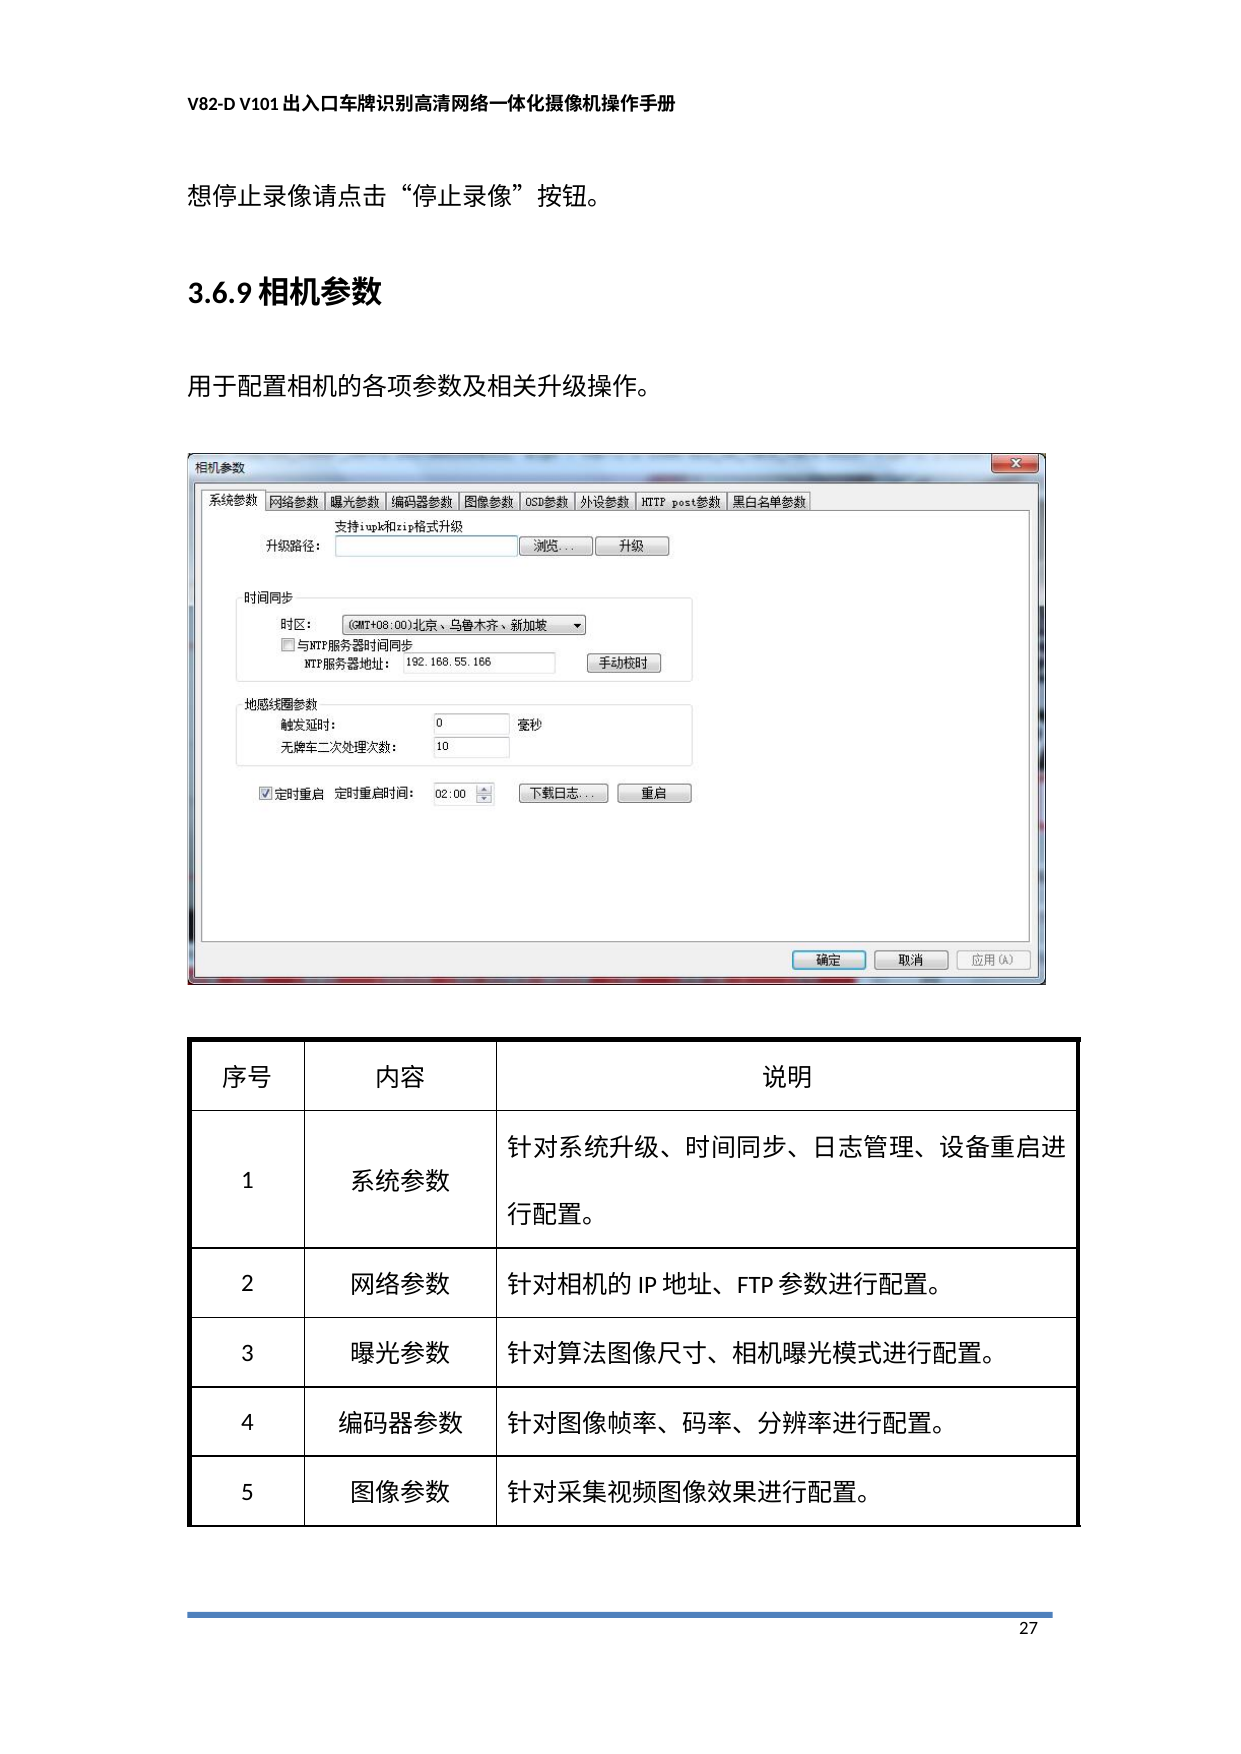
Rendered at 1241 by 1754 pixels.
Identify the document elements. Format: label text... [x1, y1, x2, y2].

table_header 说明 [497, 1042, 1076, 1109]
table_cell 5 [192, 1457, 304, 1525]
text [187, 160, 1053, 228]
table_cell 系统参数 [305, 1111, 496, 1247]
subtitle 3.6.9相机参数 [187, 255, 1053, 323]
table_cell 网络参数 [305, 1249, 496, 1316]
table_header 内容 [305, 1042, 496, 1109]
table_cell 曝光参数 [305, 1318, 496, 1386]
table_header 序号 [192, 1042, 304, 1109]
table_cell 针对系统升级、时间同步、日志管理、设备重启进行配置。 [497, 1111, 1076, 1247]
table_cell 1 [192, 1111, 304, 1247]
picture [187, 453, 1046, 985]
table_cell 针对相机的IP地址、FTP参数进行配置。 [497, 1249, 1076, 1316]
table_cell 4 [192, 1388, 304, 1455]
table_cell 3 [192, 1318, 304, 1386]
table_cell 2 [192, 1249, 304, 1316]
table_cell 图像参数 [305, 1457, 496, 1525]
table_cell 编码器参数 [305, 1388, 496, 1455]
text 用于配置相机的各项参数及相关升级操作。 [187, 350, 1053, 418]
table_cell 针对采集视频图像效果进行配置。 [497, 1457, 1076, 1525]
table_cell 针对算法图像尺寸、相机曝光模式进行配置。 [497, 1318, 1076, 1386]
table_cell 针对图像帧率、码率、分辨率进行配置。 [497, 1388, 1076, 1455]
